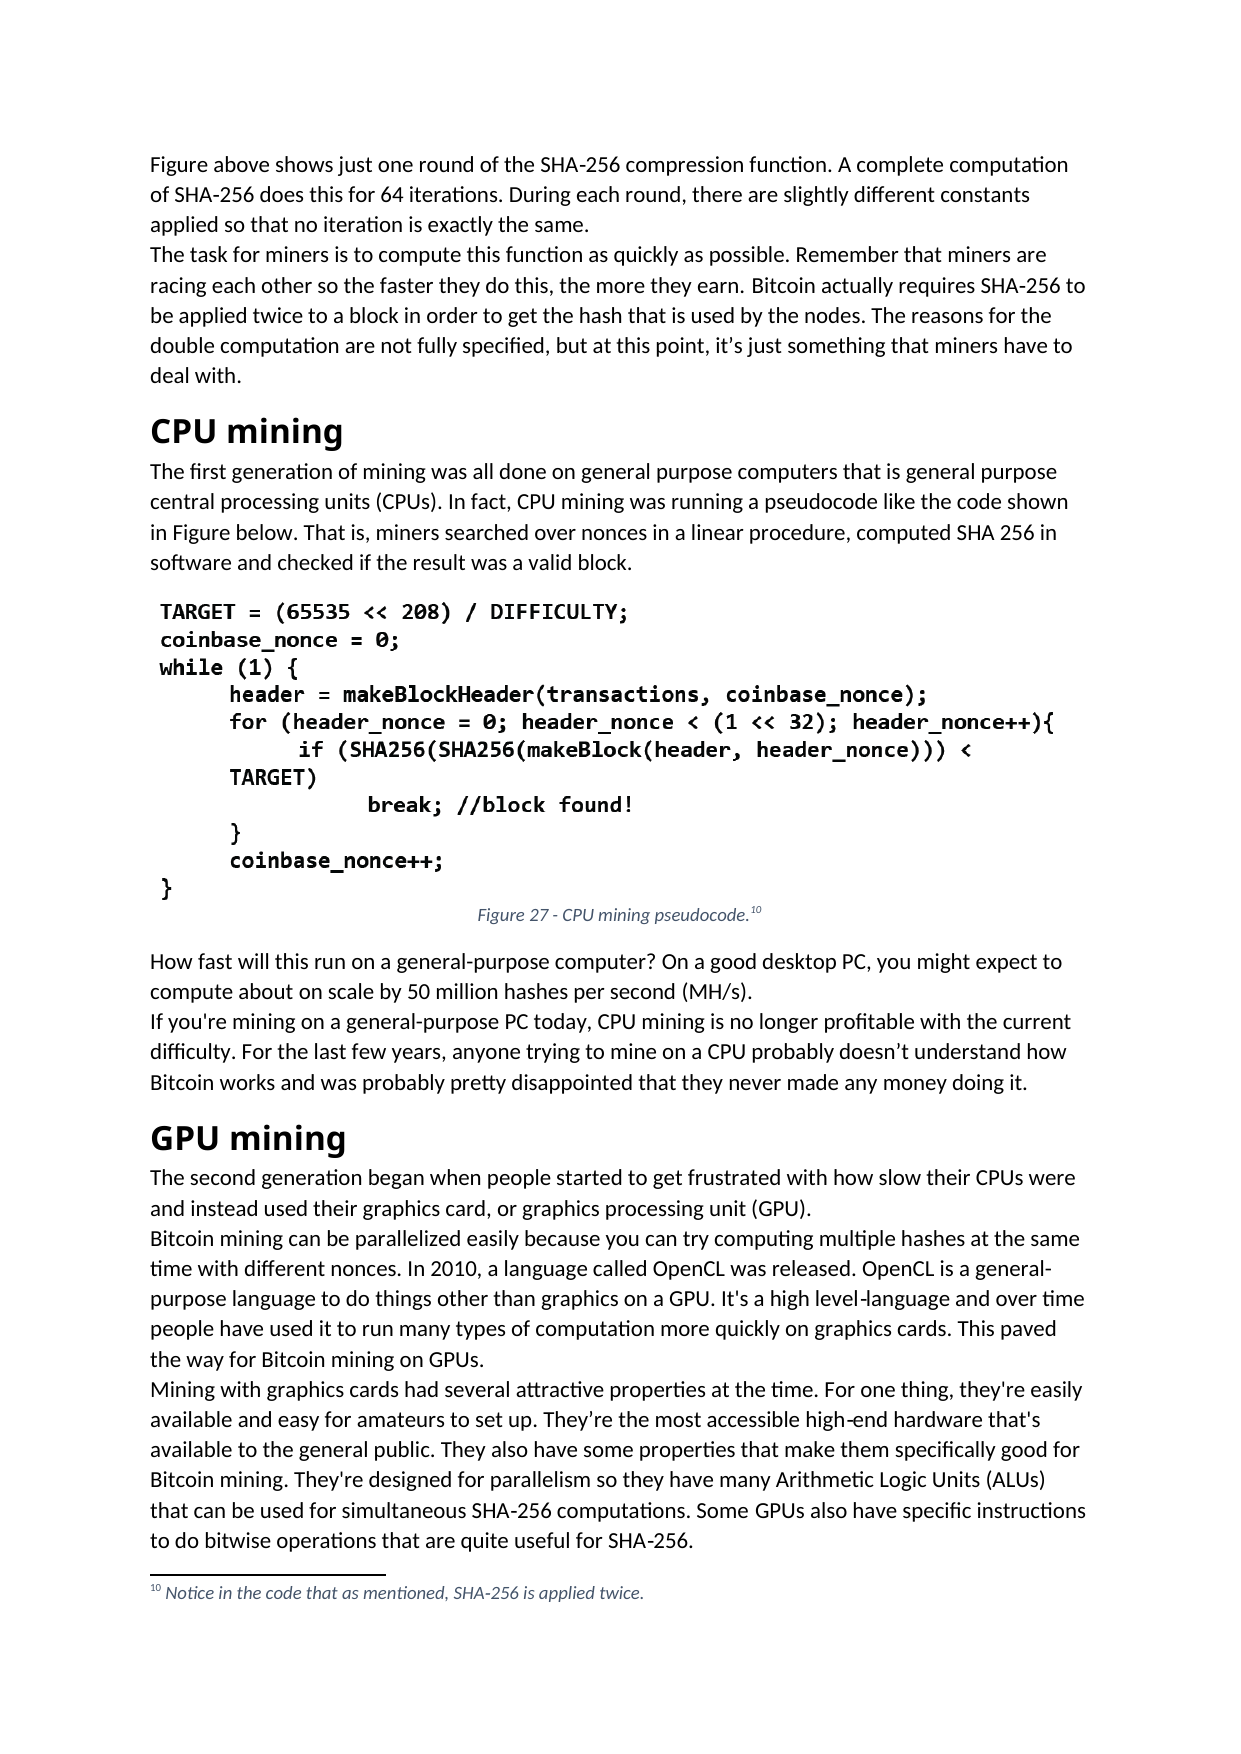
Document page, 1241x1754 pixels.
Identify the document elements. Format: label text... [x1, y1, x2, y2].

text The first generation of mining was all done on general purpose computers that is general purpose central processing units (CPUs). In fact, CPU mining was running a pseudocode like the code shown in Figure below. That is, miners searched over nonces in a linear procedure, computed SHA 256 in software and checked if the result was a valid block. [150, 457, 1090, 576]
text The second generation began when people started to get frustrated with how slow their CPUs were and instead used their graphics card, or graphics processing unit (GPU). [150, 1163, 1090, 1222]
subtitle CPU mining [150, 408, 1090, 454]
text Figure above shows just one round of the SHA‐256 compression function. A complete computation of SHA‐256 does this for 64 iterations. During each round, there are slightly different constants applied so that no iteration is exactly the same. [150, 150, 1090, 238]
subtitle GPU mining [150, 1114, 1090, 1160]
text The task for miners is to compute this function as quickly as possible. Remember that miners are racing each other so the faster they do this, the more they earn. Bitcoin actually requires SHA‐256 to be applied twice to a block in order to get the hash that is used by the nodes. The reasons for the double computation are not fully specified, but at this point, it’s just something that miners have to deal with. [150, 241, 1090, 389]
text Mining with graphics cards had several attractive properties at the time. For one thing, they're easily available and easy for amateurs to set up. They’re the most accessible high‐end hardware that's available to the general public. They also have some properties that make them specifically good for Bitcoin mining. They're designed for parallelism so they have many Arithmetic Logic Units (ALUs) that can be used for simultaneous SHA‐256 computations. Some GPUs also have specific instructions to do bitwise operations that are quite useful for SHA‐256. [150, 1375, 1090, 1554]
text Bitcoin mining can be parallelized easily because you can try computing multiple hashes at the same time with different nonces. In 2010, a language called OpenCL was released. OpenCL is a general-purpose language to do things other than graphics on a GPU. It's a high level‐language and over time people have used it to run many types of computation more quickly on graphics cards. This paved the way for Bitcoin mining on GPUs. [150, 1224, 1090, 1373]
text How fast will this run on a general-purpose computer? On a good desktop PC, you might expect to compute about on scale by 50 million hashes per second (MH/s). [150, 947, 1090, 1005]
text If you're mining on a general-purpose PC today, CPU mining is no longer profitable with the current difficulty. For the last few years, anyone trying to mine on a CPU probably doesn’t understand how Bitcoin works and was probably pretty disappointed that they never made any money doing it. [150, 1007, 1090, 1096]
picture [150, 594, 1091, 904]
text Figure - CPU mining pseudocode. [150, 904, 1090, 926]
